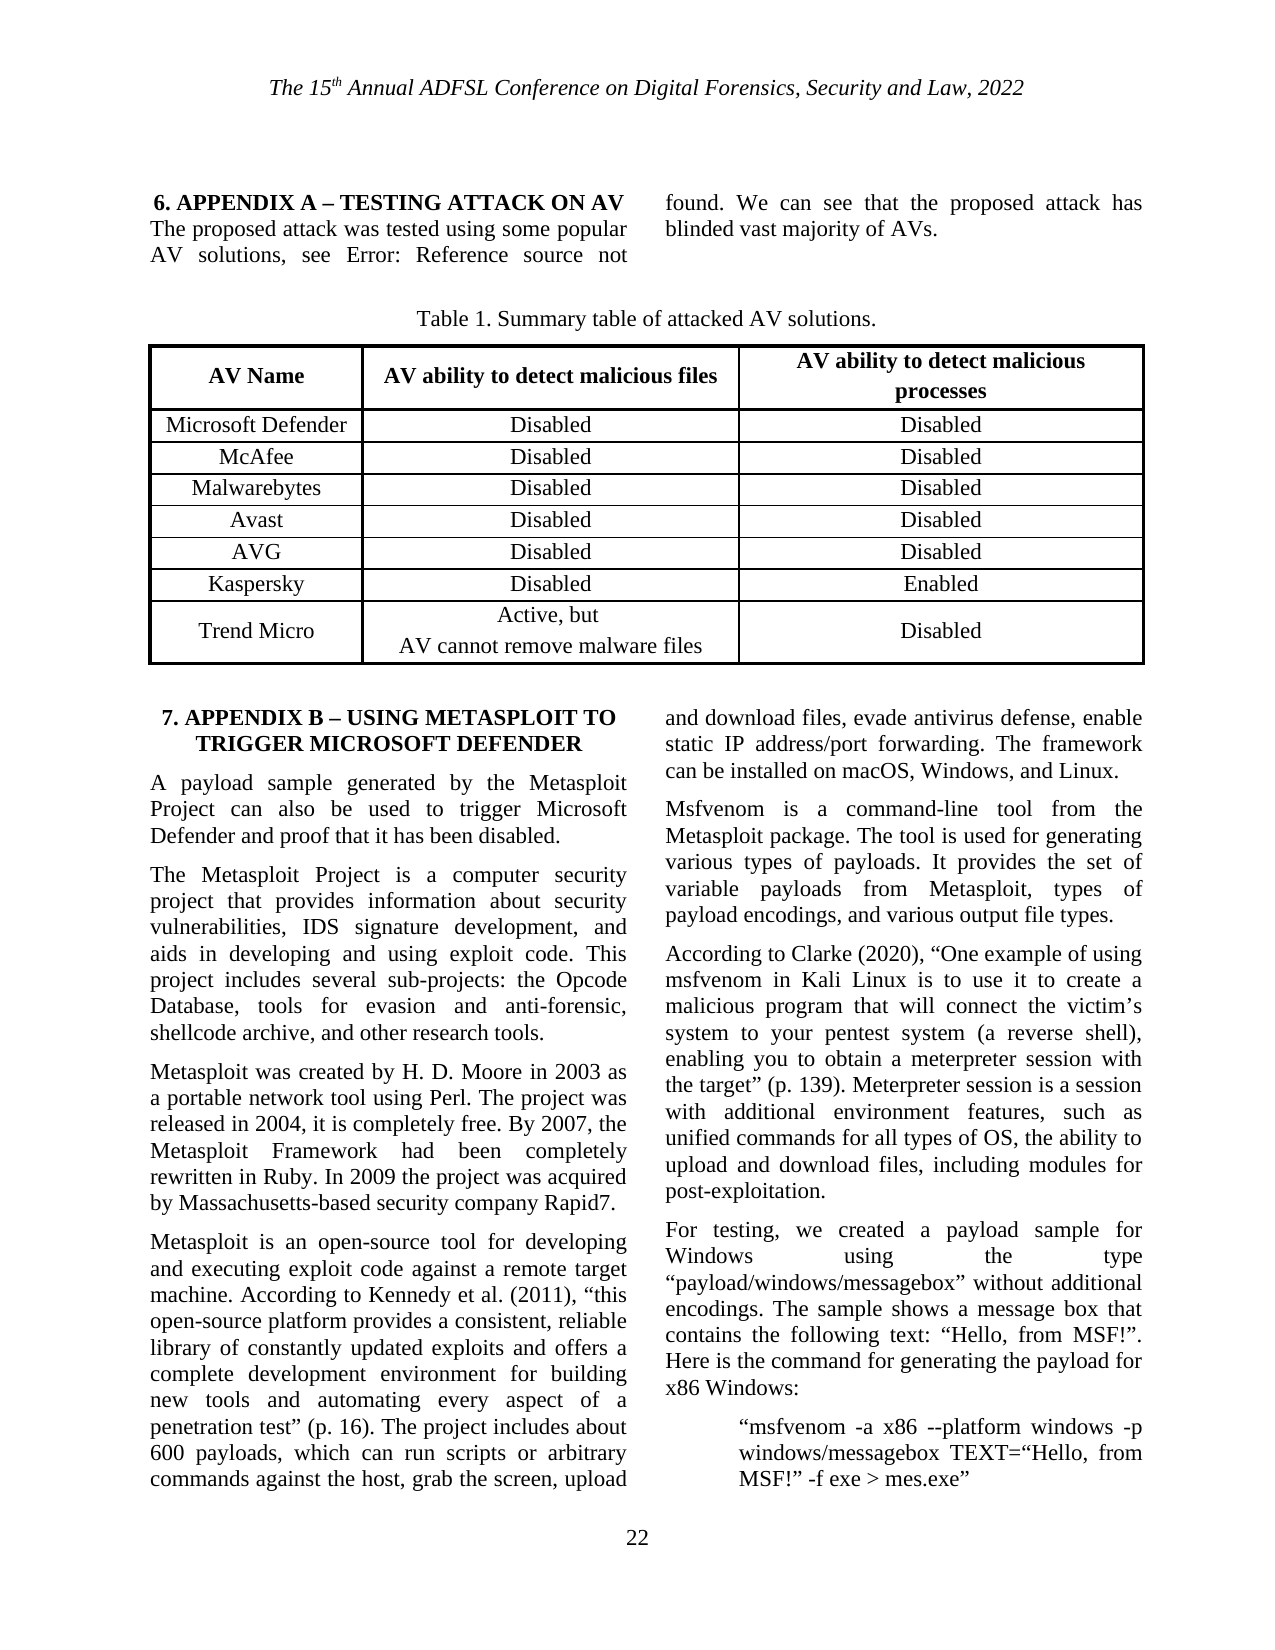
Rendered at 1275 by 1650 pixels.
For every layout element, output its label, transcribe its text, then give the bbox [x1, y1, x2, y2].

table_cell Disabled [364, 538, 738, 568]
table_cell Avast [152, 506, 361, 536]
text According to Clarke (2020), “One example of using msfvenom in Kali Linux is to use it to create a malicious program that will connect the victim’s system to your pentest system (a reverse shell), enabling you to obtain a meterpreter session with the target” (p. 139). Meterpreter session is a session with additional environment features, such as unified commands for all types of OS, the ability to upload and download files, including modules for post-exploitation. [665, 940, 1143, 1203]
table_cell Disabled [364, 411, 738, 441]
table_header AV ability to detect malicious processes [740, 348, 1142, 408]
table_cell Trend Micro [152, 602, 361, 662]
table_cell Disabled [740, 538, 1142, 568]
table_cell Microsoft Defender [152, 411, 361, 441]
table_cell Malwarebytes [152, 475, 361, 505]
table_cell Disabled [364, 506, 738, 536]
text Metasploit is an open-source tool for developing and executing exploit code against a remote target machine. According to Kennedy et al. (2011), “this open-source platform provides a consistent, reliable library of constantly updated exploits and offers a complete development environment for building new tools and automating every aspect of a penetration test” (p. 16). The project includes about 600 payloads, which can run scripts or arbitrary commands against the host, grab the screen, upload and download files, evade antivirus defense, enable static IP address/port forwarding. The framework can be installed on macOS, Windows, and Linux. [150, 1228, 628, 1492]
text Table 1. Summary table of attacked AV solutions. [150, 305, 1143, 332]
text For testing, we created a payload sample for Windows using the type “payload/windows/messagebox” without additional encodings. The sample shows a message box that contains the following text: “Hello, from MSF!”. Here is the command for generating the payload for x86 Windows: [665, 1216, 1143, 1400]
table_cell Disabled [740, 506, 1142, 536]
table_cell Disabled [364, 443, 738, 473]
table_cell Disabled [740, 602, 1142, 662]
table_cell AVG [152, 538, 361, 568]
table_cell Disabled [740, 475, 1142, 505]
table_cell Enabled [740, 570, 1142, 600]
text Metasploit was created by H. D. Moore in 2003 as a portable network tool using Perl. The project was released in 2004, it is completely free. By 2007, the Metasploit Framework had been completely rewritten in Ruby. In 2009 the project was acquired by Massachusetts-based security company Rapid7. [150, 1058, 628, 1216]
text The Metasploit Project is a computer security project that provides information about security vulnerabilities, IDS signature development, and aids in developing and using exploit code. This project includes several sub-projects: the Opcode Database, tools for evasion and anti-forensic, shellcode archive, and other research tools. [150, 861, 628, 1045]
text Msfvenom is a command-line tool from the Metasploit package. The tool is used for generating various types of payloads. It provides the set of variable payloads from Metasploit, types of payload encodings, and various output file types. [665, 796, 1143, 927]
table_cell Active, but AV cannot remove malware files [364, 602, 738, 662]
table_cell Disabled [740, 411, 1142, 441]
table_cell Kaspersky [152, 570, 361, 600]
text 6. Appendix A – Testing Attack on AV [150, 189, 628, 215]
table_cell Disabled [364, 475, 738, 505]
table_header AV ability to detect malicious files [364, 348, 738, 408]
table_cell Disabled [740, 443, 1142, 473]
text A payload sample generated by the Metasploit Project can also be used to trigger Microsoft Defender and proof that it has been disabled. [150, 769, 628, 848]
table_header AV Name [152, 348, 361, 408]
text “msfvenom -a x86 --platform windows -p windows/messagebox TEXT=“Hello, from MSF!” -f exe > mes.exe” [739, 1413, 1143, 1492]
table_cell McAfee [152, 443, 361, 473]
table_cell Disabled [364, 570, 738, 600]
